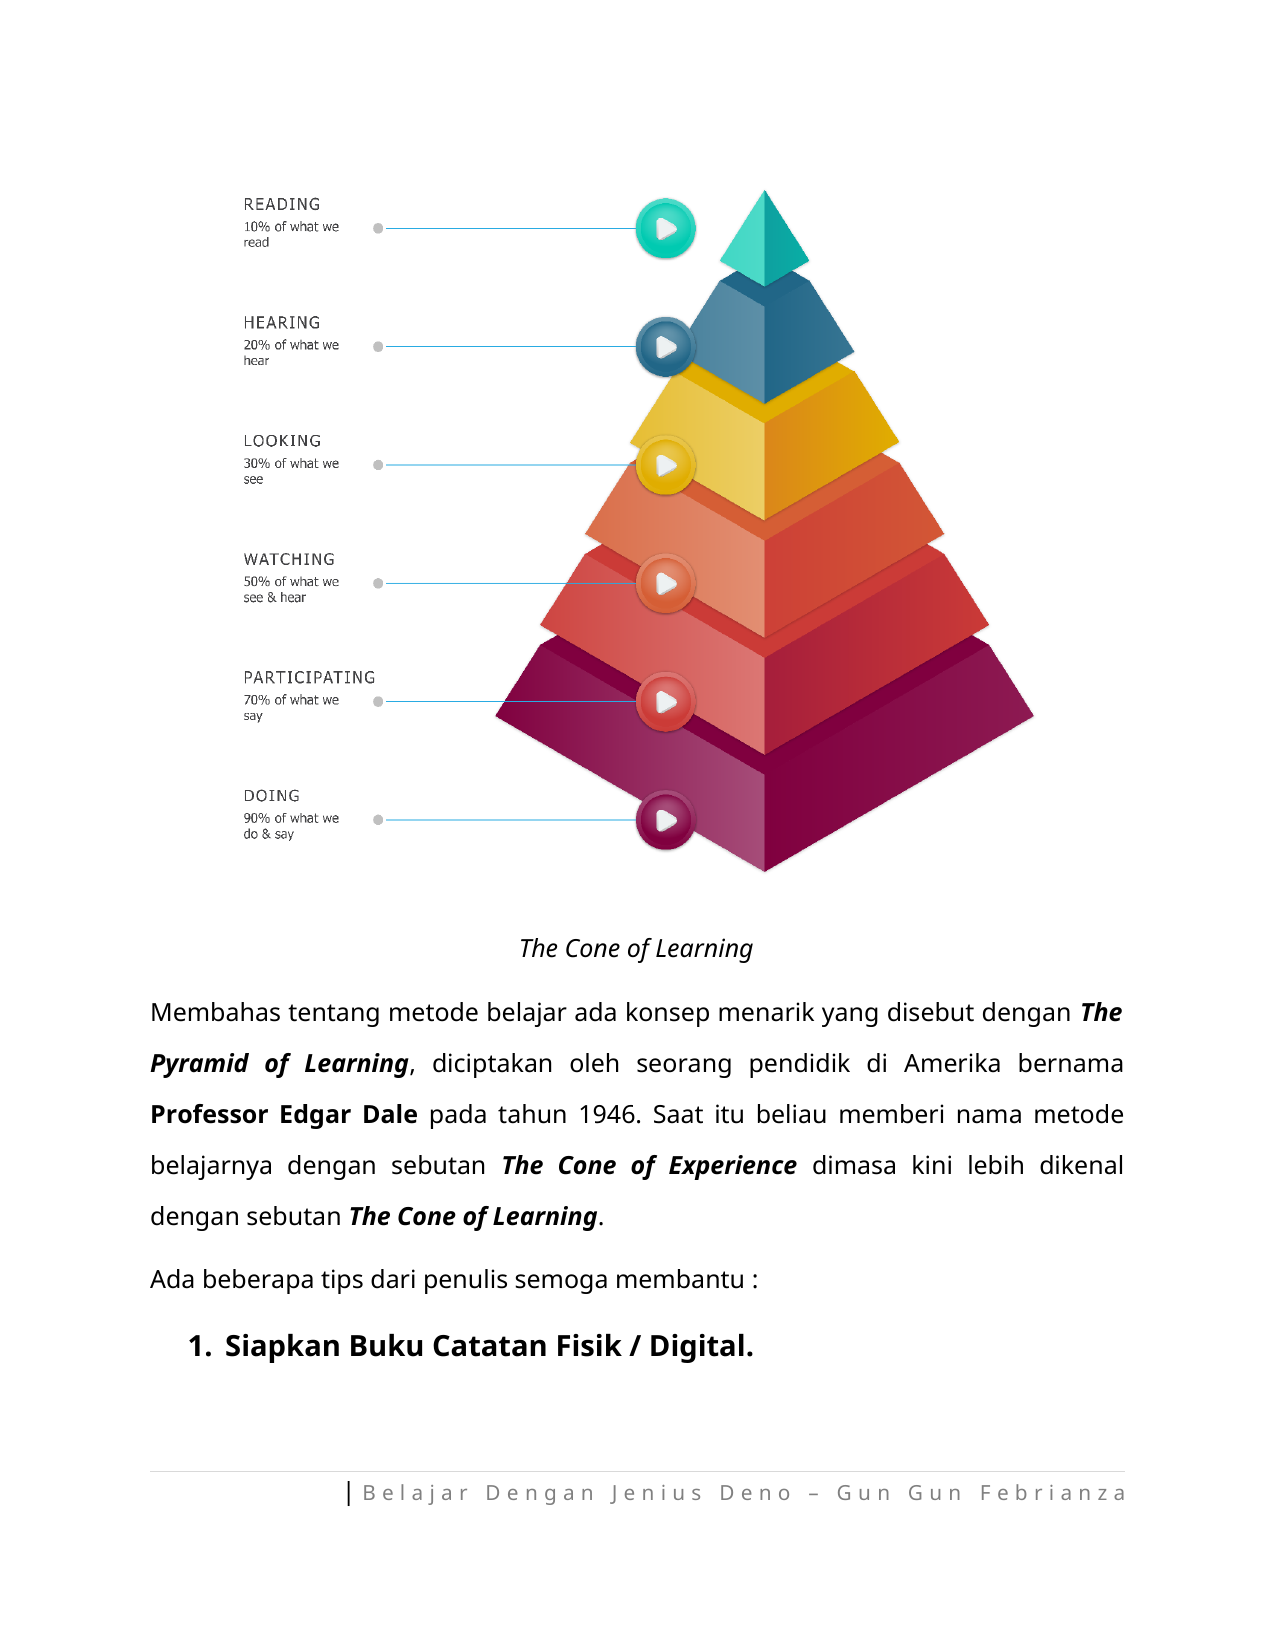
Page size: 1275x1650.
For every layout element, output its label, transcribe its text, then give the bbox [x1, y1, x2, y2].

list Siapkan Buku Catatan Fisik / Digital. [187, 1326, 1125, 1365]
picture [206, 150, 1069, 902]
text Membahas tentang metode belajar ada konsep menarik yang disebut dengan The Pyramid of Learning, diciptakan oleh seorang pendidik di Amerika bernama Professor Edgar Dale pada tahun 1946. Saat itu beliau memberi nama metode belajarnya dengan sebutan The Cone of Experience dimasa kini lebih dikenal dengan sebutan The Cone of Learning. [150, 994, 1125, 1232]
text Ada beberapa tips dari penulis semoga membantu : [150, 1262, 1125, 1296]
text The Cone of Learning [150, 931, 1125, 965]
